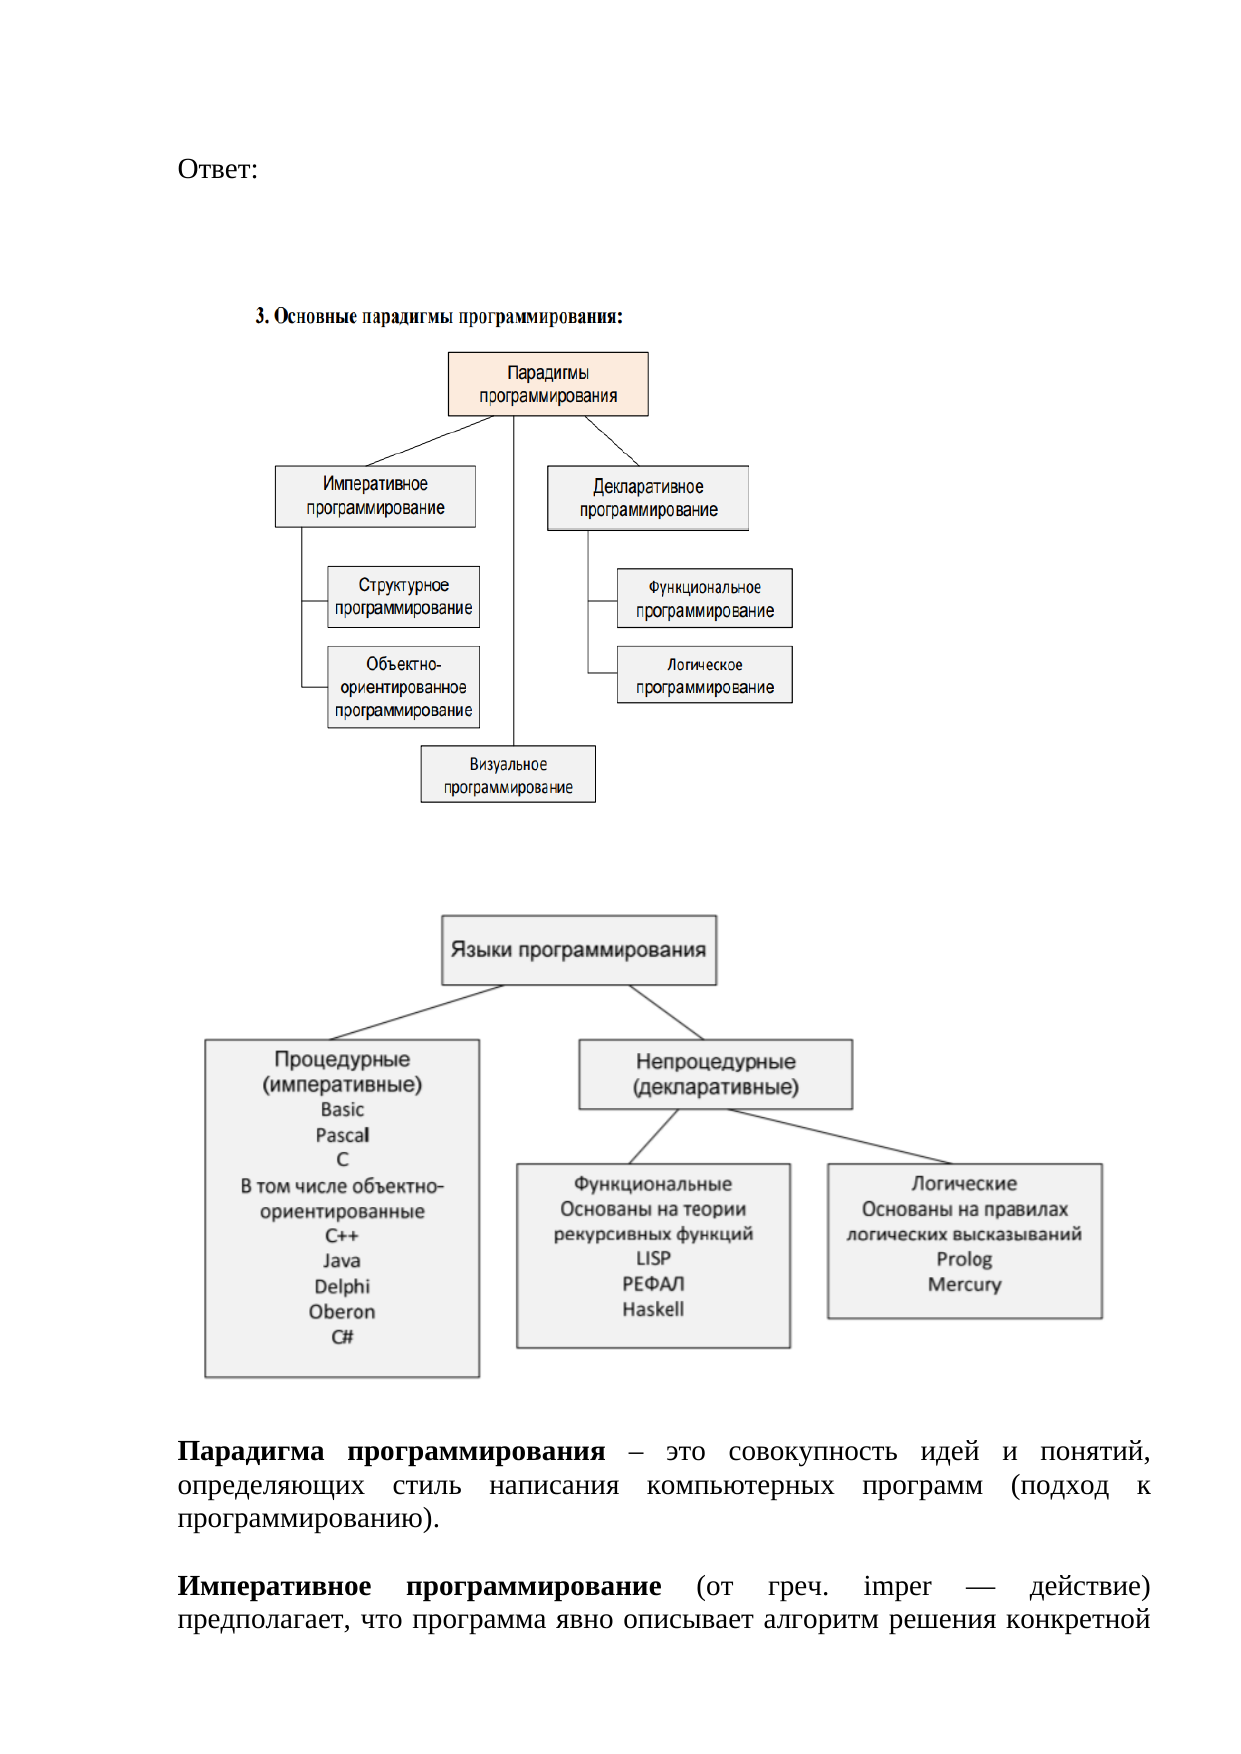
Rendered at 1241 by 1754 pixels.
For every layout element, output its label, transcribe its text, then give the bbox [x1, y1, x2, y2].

text Парадигма программирования – это совокупность идей и понятий, определяющих стиль написания компьютерных программ (подход к программированию). [177, 1433, 1152, 1534]
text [177, 1568, 1152, 1635]
text Ответ: [177, 152, 1152, 185]
picture [177, 218, 1123, 1400]
